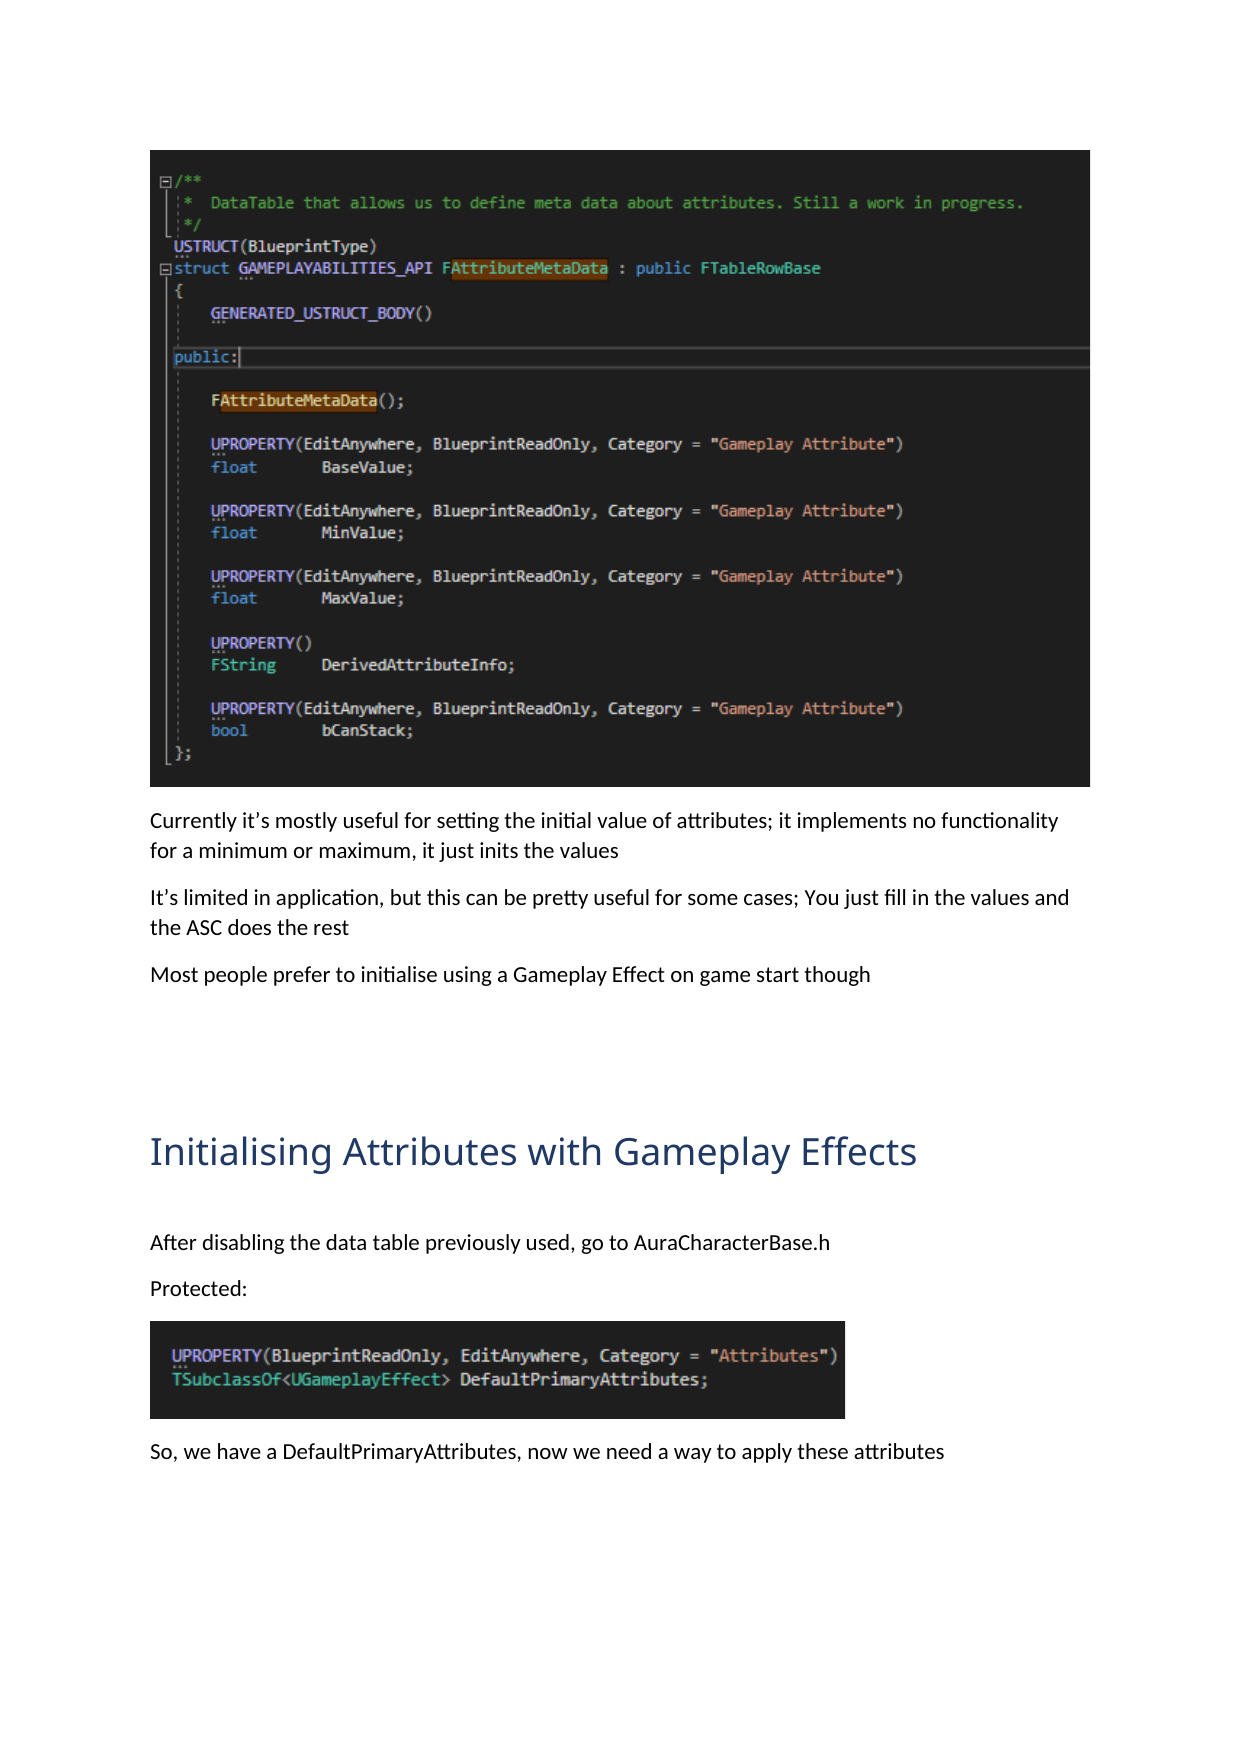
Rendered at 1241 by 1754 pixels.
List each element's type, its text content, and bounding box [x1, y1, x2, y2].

text Most people prefer to initialise using a Gameplay Effect on game start though [150, 960, 1090, 988]
picture [150, 150, 1091, 787]
subtitle Initialising Attributes with Gameplay Effects [150, 1126, 1090, 1177]
picture [150, 1321, 846, 1419]
text So, we have a DefaultPrimaryAttributes, now we need a way to apply these attributes [150, 1437, 1090, 1465]
text After disabling the data table previously used, go to AuraCharacterBase.h [150, 1228, 1090, 1256]
text Currently it’s mostly useful for setting the initial value of attributes; it implements no functionality for a minimum or maximum, it just inits the values [150, 806, 1090, 864]
text It’s limited in application, but this can be pretty useful for some cases; You just fill in the values and the ASC does the rest [150, 883, 1090, 941]
text Protected: [150, 1274, 1090, 1303]
